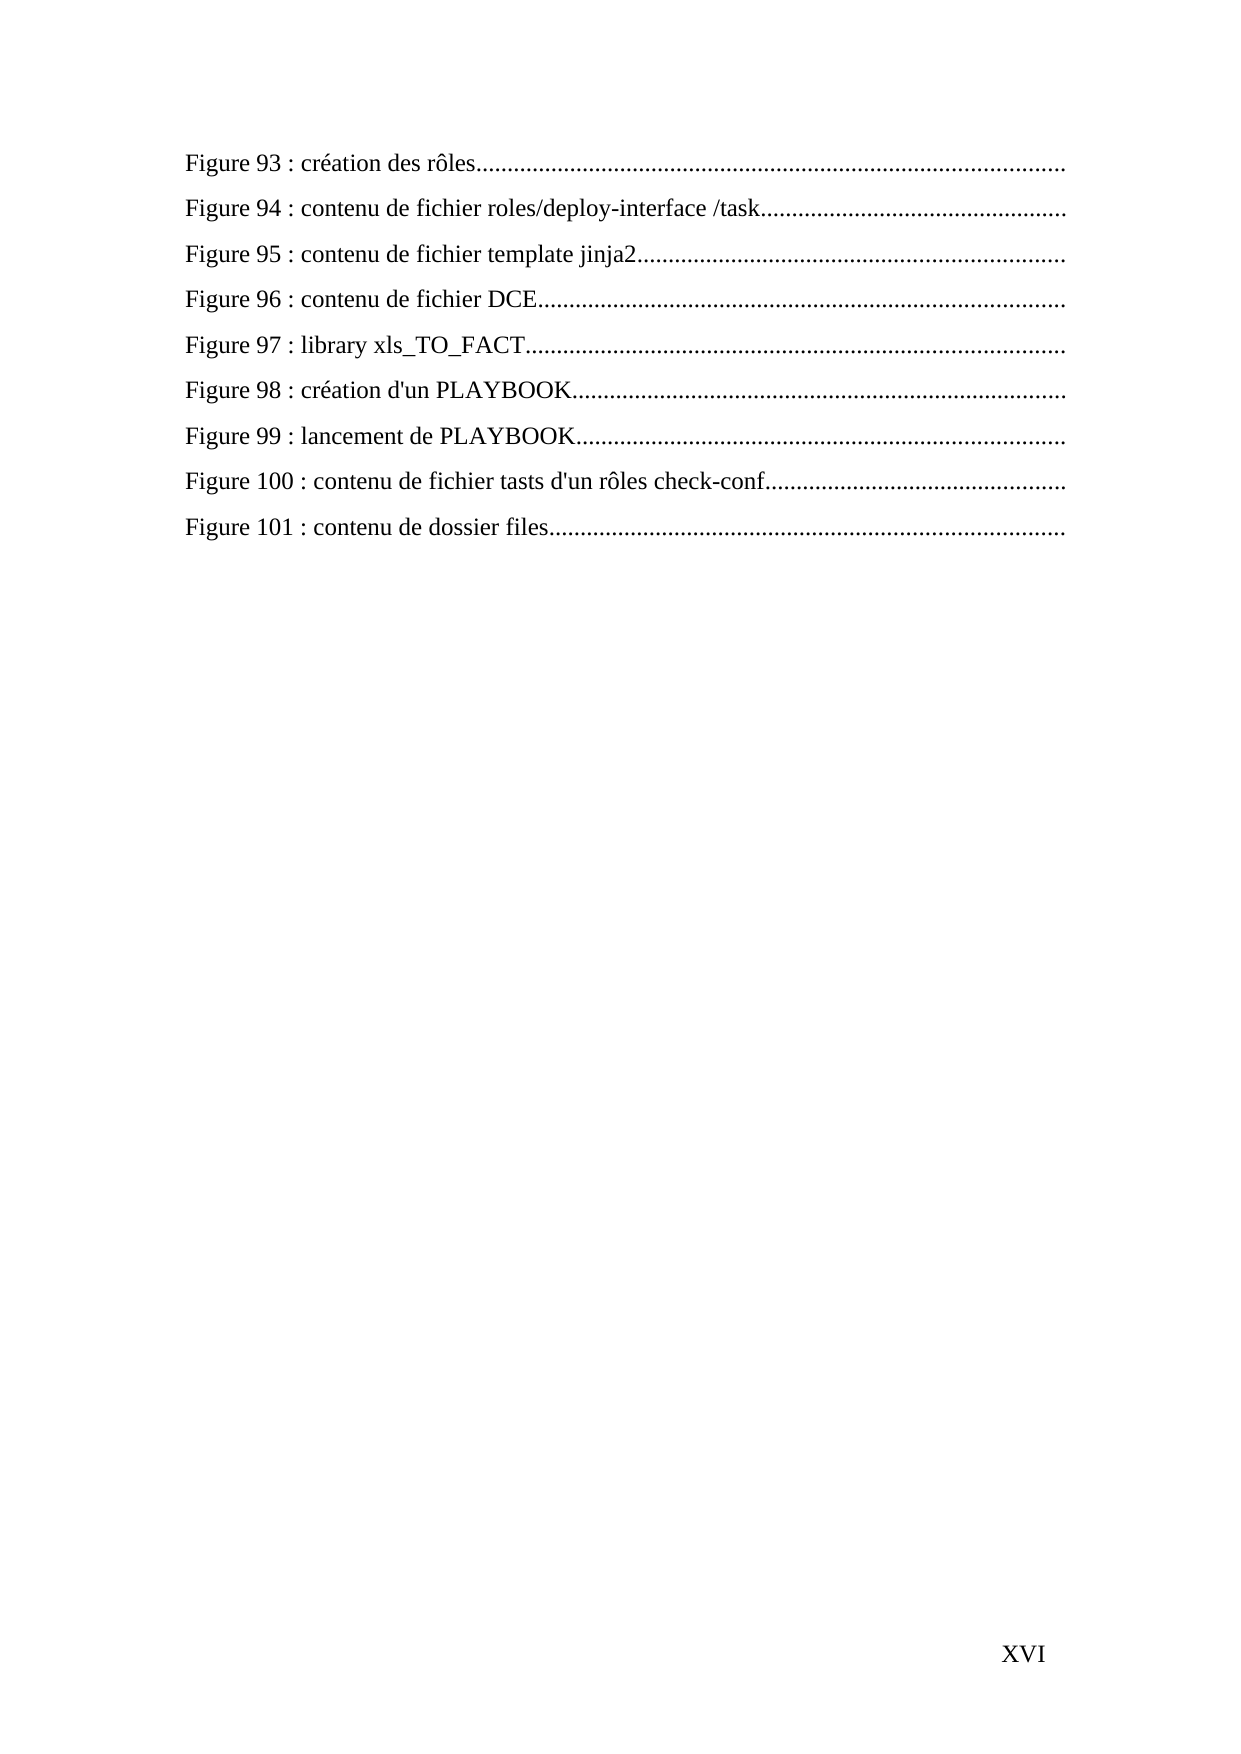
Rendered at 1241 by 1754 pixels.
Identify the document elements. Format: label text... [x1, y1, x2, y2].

text Figure 95 : contenu de fichier template jinja2 91 [148, 239, 1045, 267]
text Figure 97 : library xls_TO_FACT 93 [148, 330, 1045, 358]
text Figure 96 : contenu de fichier DCE 92 [148, 284, 1045, 313]
text Figure 100 : contenu de fichier tasts d'un rôles check-conf 94 [148, 466, 1045, 495]
text Figure 101 : contenu de dossier files 94 [148, 512, 1045, 541]
text Figure 94 : contenu de fichier roles/deploy-interface /task 91 [148, 193, 1045, 222]
text Figure 98 : création d'un PLAYBOOK 93 [148, 375, 1045, 404]
text Figure 99 : lancement de PLAYBOOK 94 [148, 421, 1045, 449]
text Figure 93 : création des rôles 90 [148, 148, 1045, 176]
